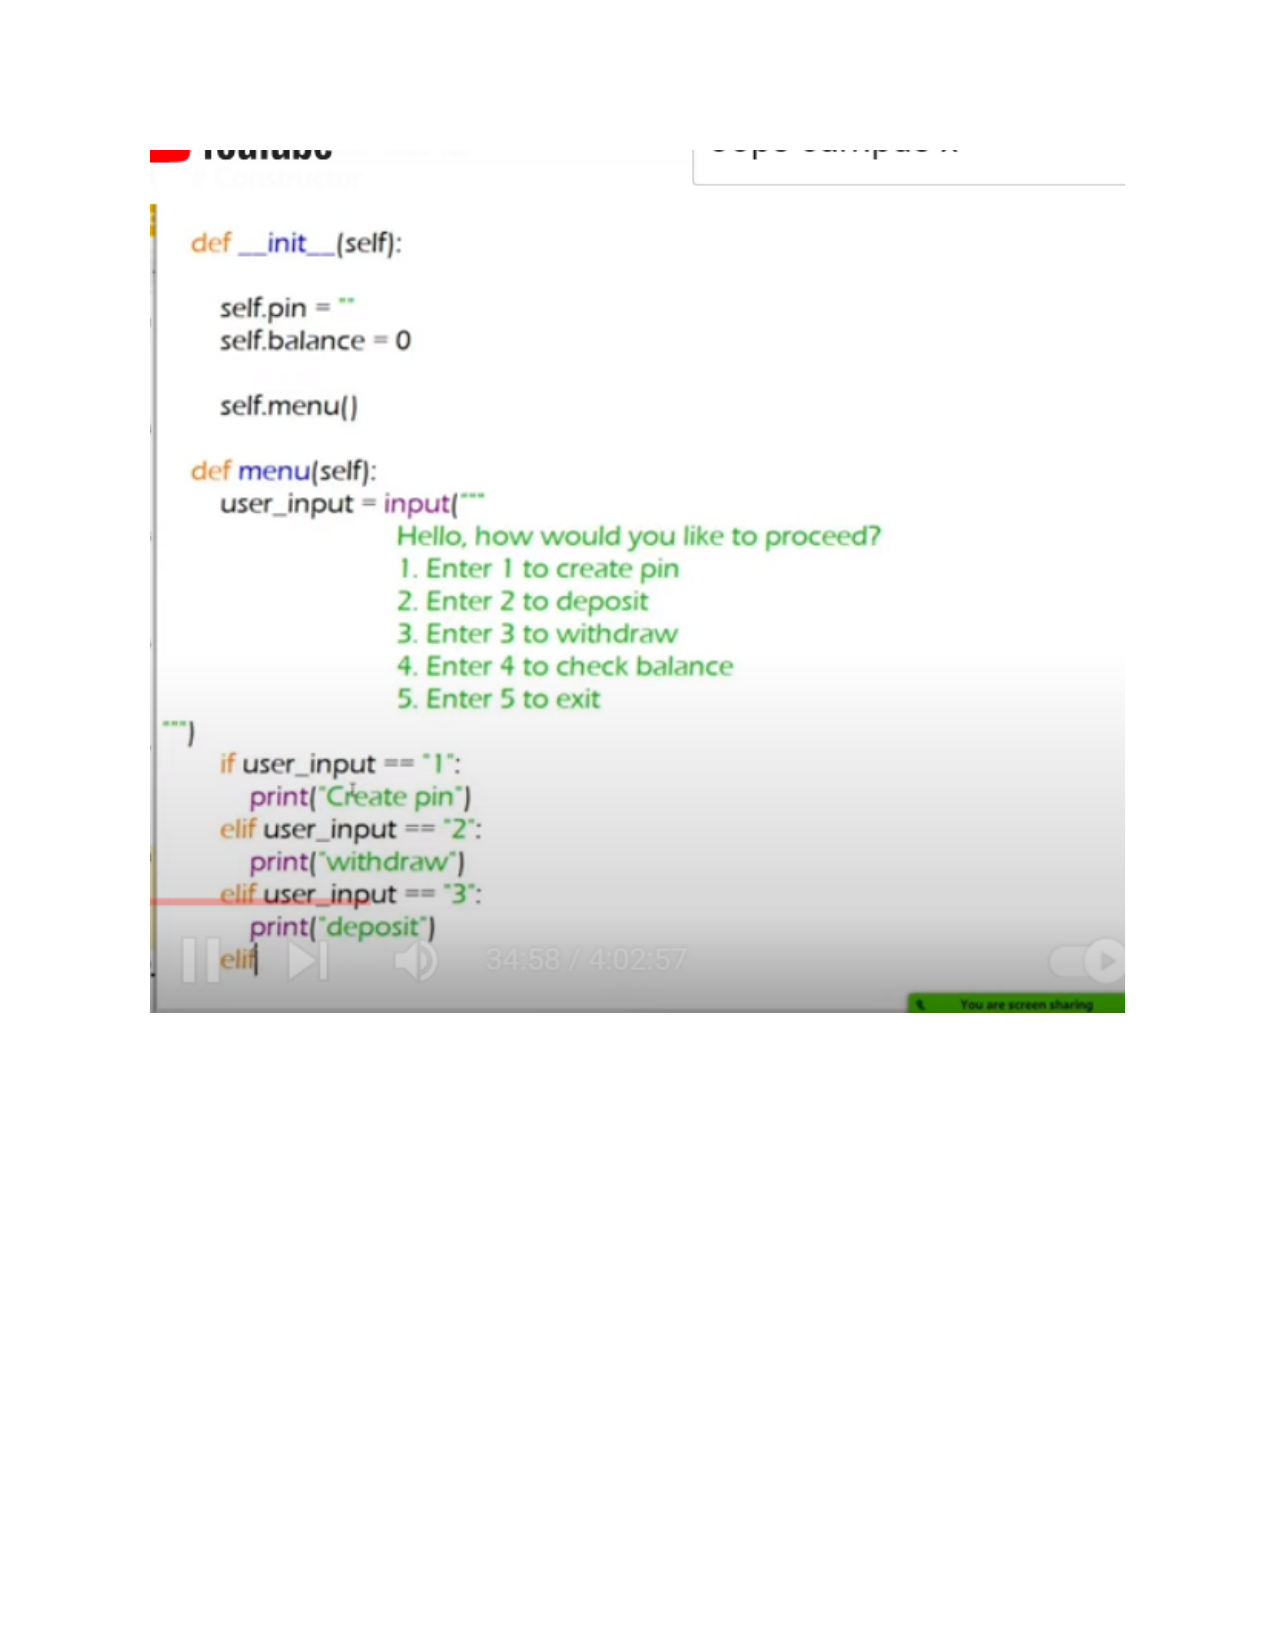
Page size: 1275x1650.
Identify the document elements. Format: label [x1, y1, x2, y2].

picture [150, 150, 1125, 1013]
